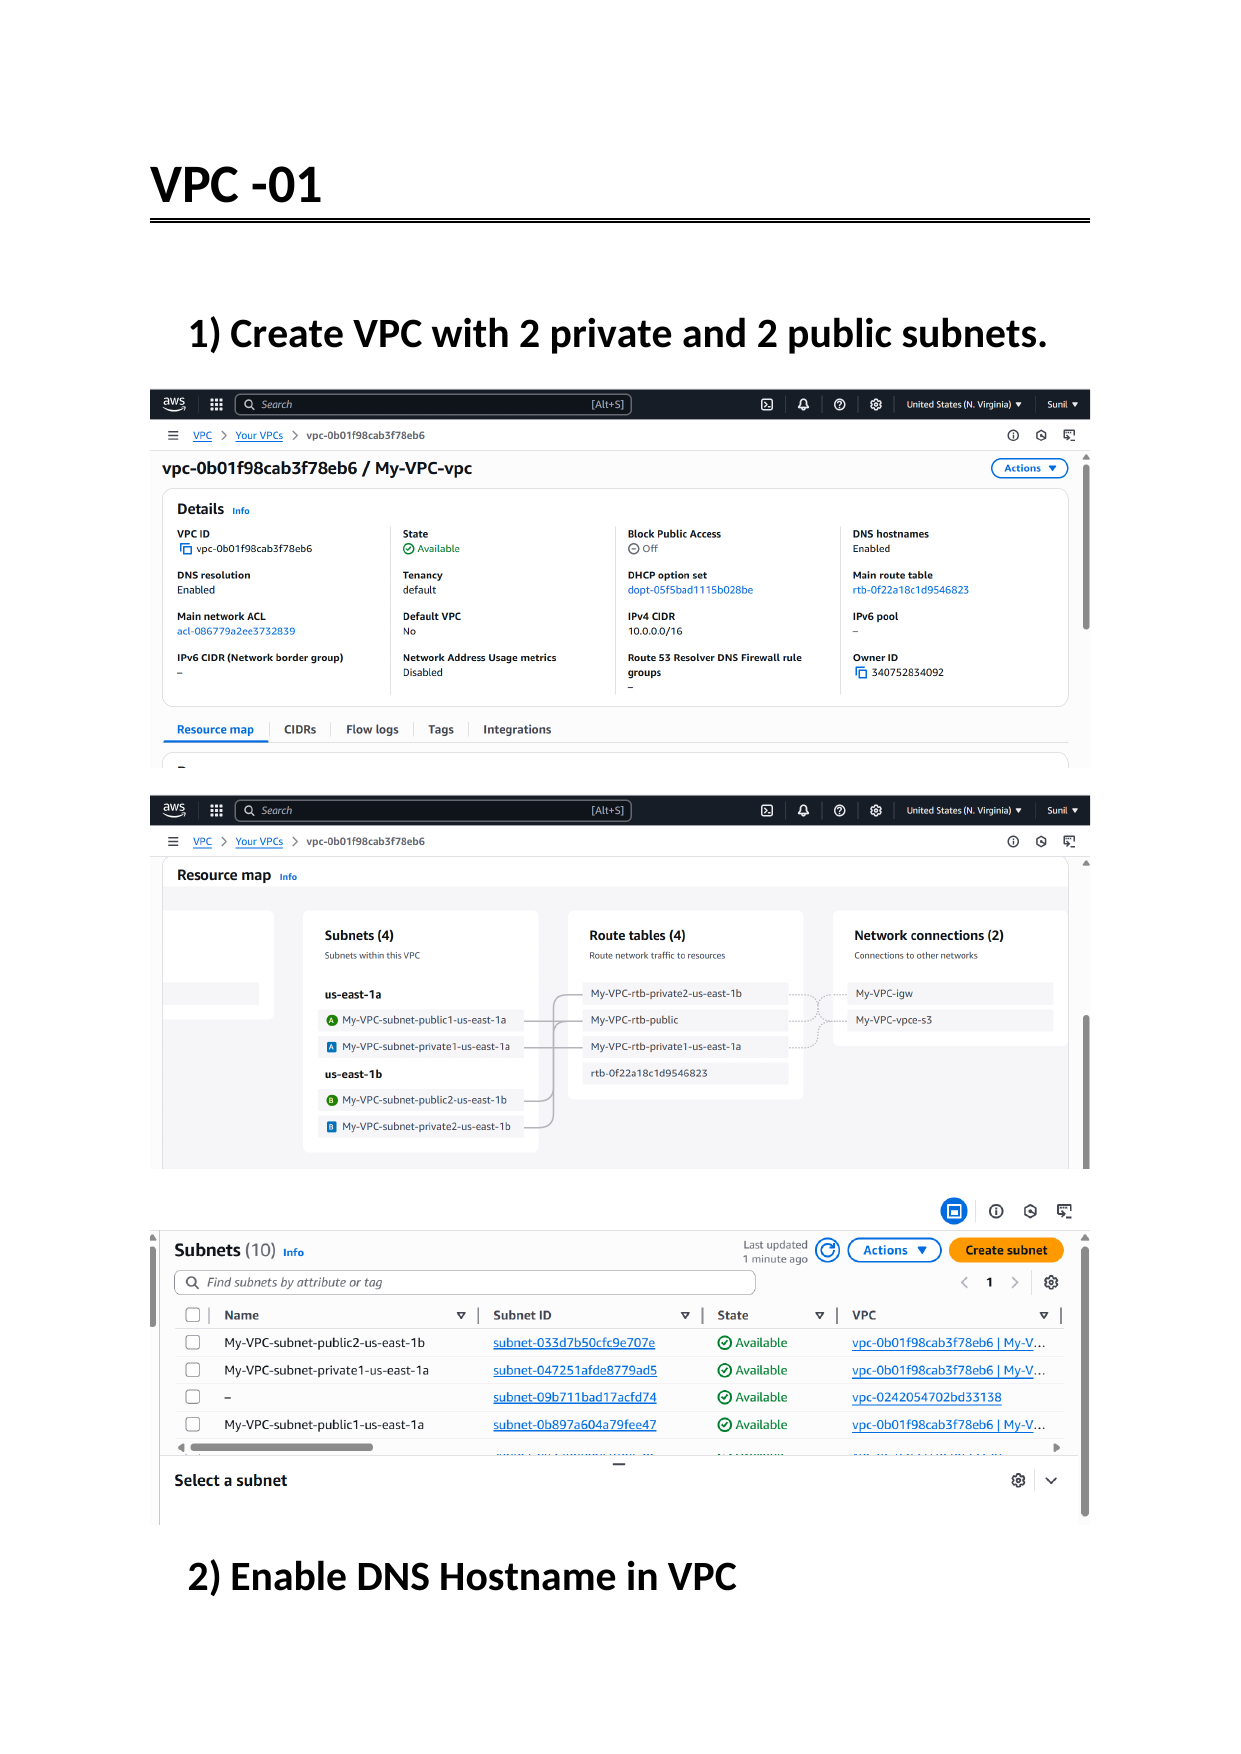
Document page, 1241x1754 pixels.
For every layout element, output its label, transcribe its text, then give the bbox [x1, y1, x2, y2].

picture [150, 1193, 1091, 1525]
picture [150, 386, 1091, 768]
list Create VPC with 2 private and 2 public subnets. [187, 307, 1090, 357]
text VPC -01 [150, 150, 1090, 218]
list Enable DNS Hostname in VPC [187, 1550, 1090, 1601]
picture [150, 793, 1091, 1169]
